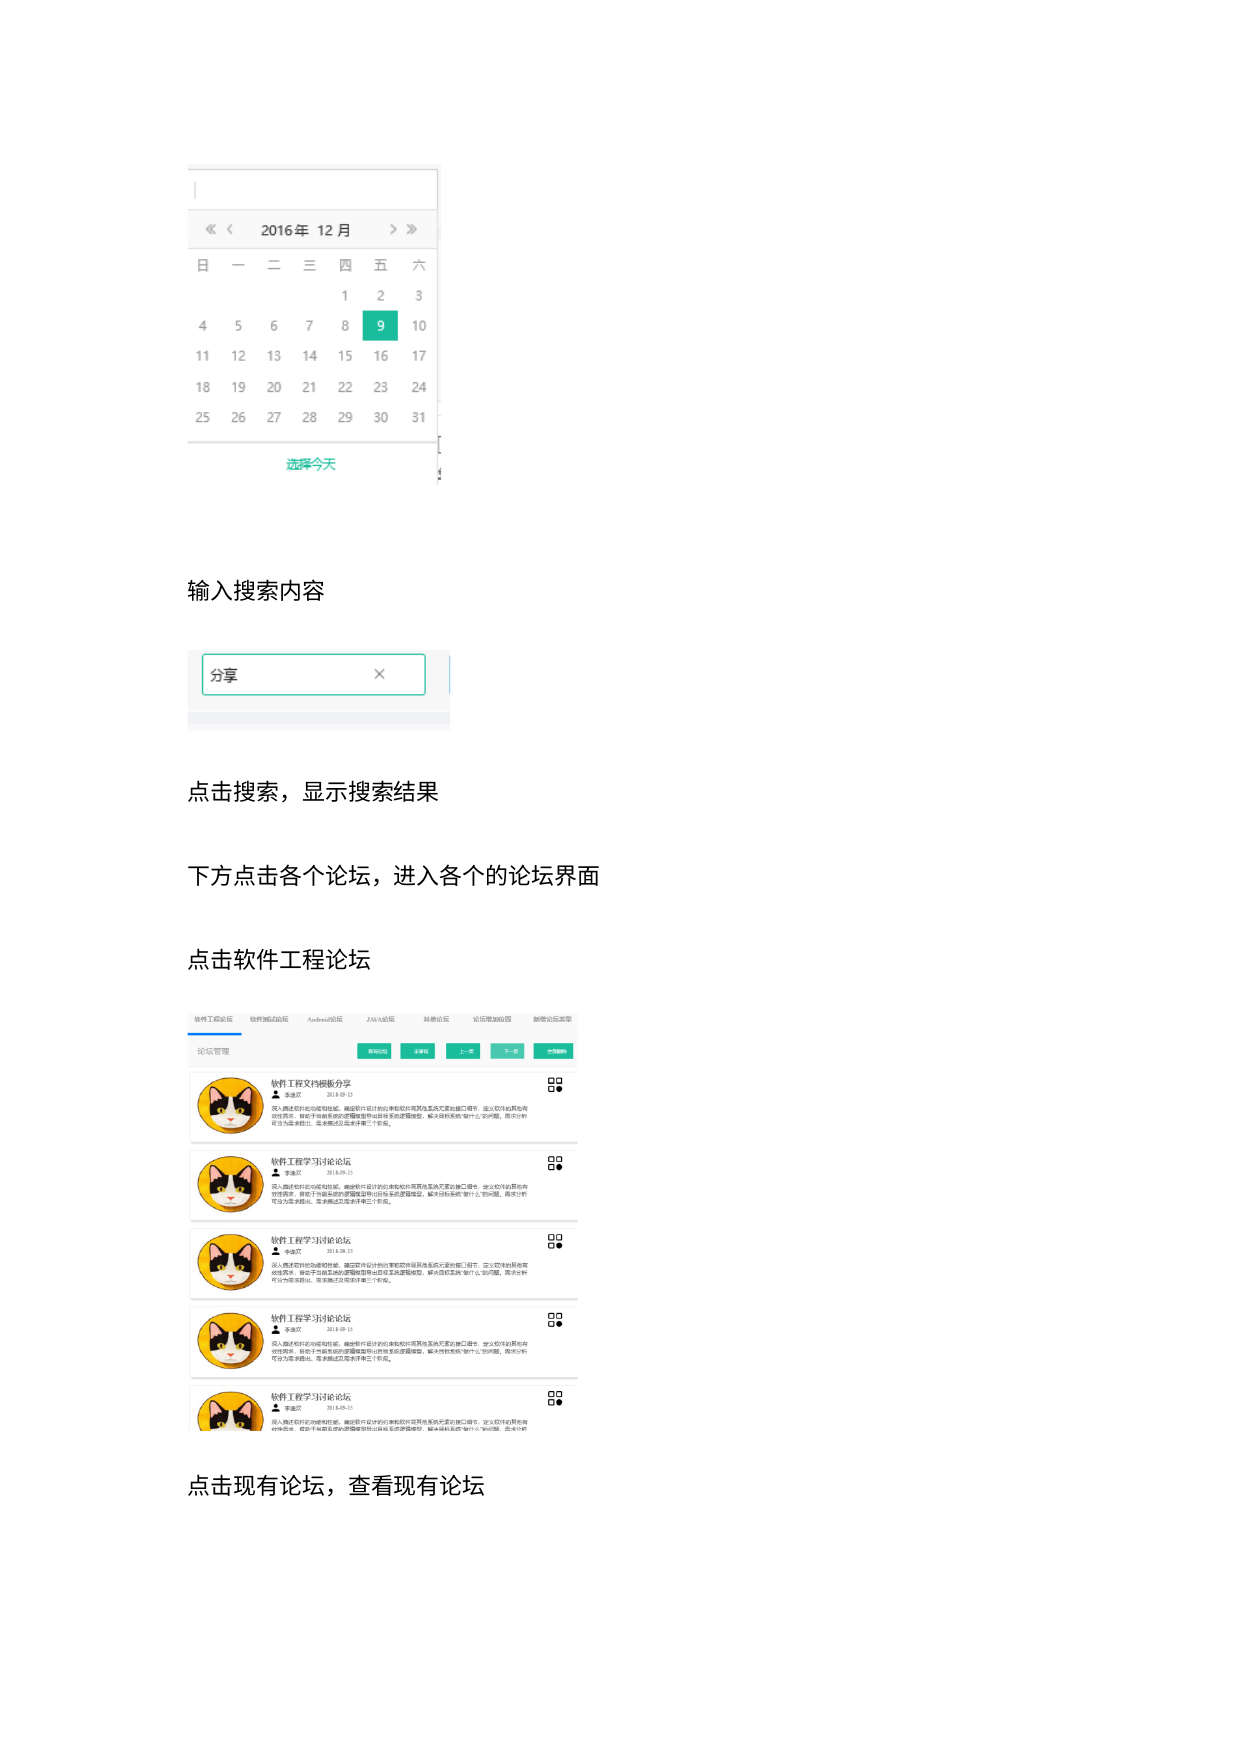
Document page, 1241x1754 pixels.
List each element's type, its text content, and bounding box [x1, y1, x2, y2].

text 点击软件工程论坛 [187, 926, 1053, 991]
picture [187, 1013, 578, 1431]
text 点击搜索，显示搜索结果 [187, 758, 1053, 823]
picture [187, 650, 451, 731]
text 下方点击各个论坛，进入各个的论坛界面 [187, 842, 1053, 907]
text 输入搜索内容 [187, 557, 1053, 622]
picture [187, 164, 442, 485]
text 点击现有论坛，查看现有论坛 [187, 1452, 1053, 1517]
